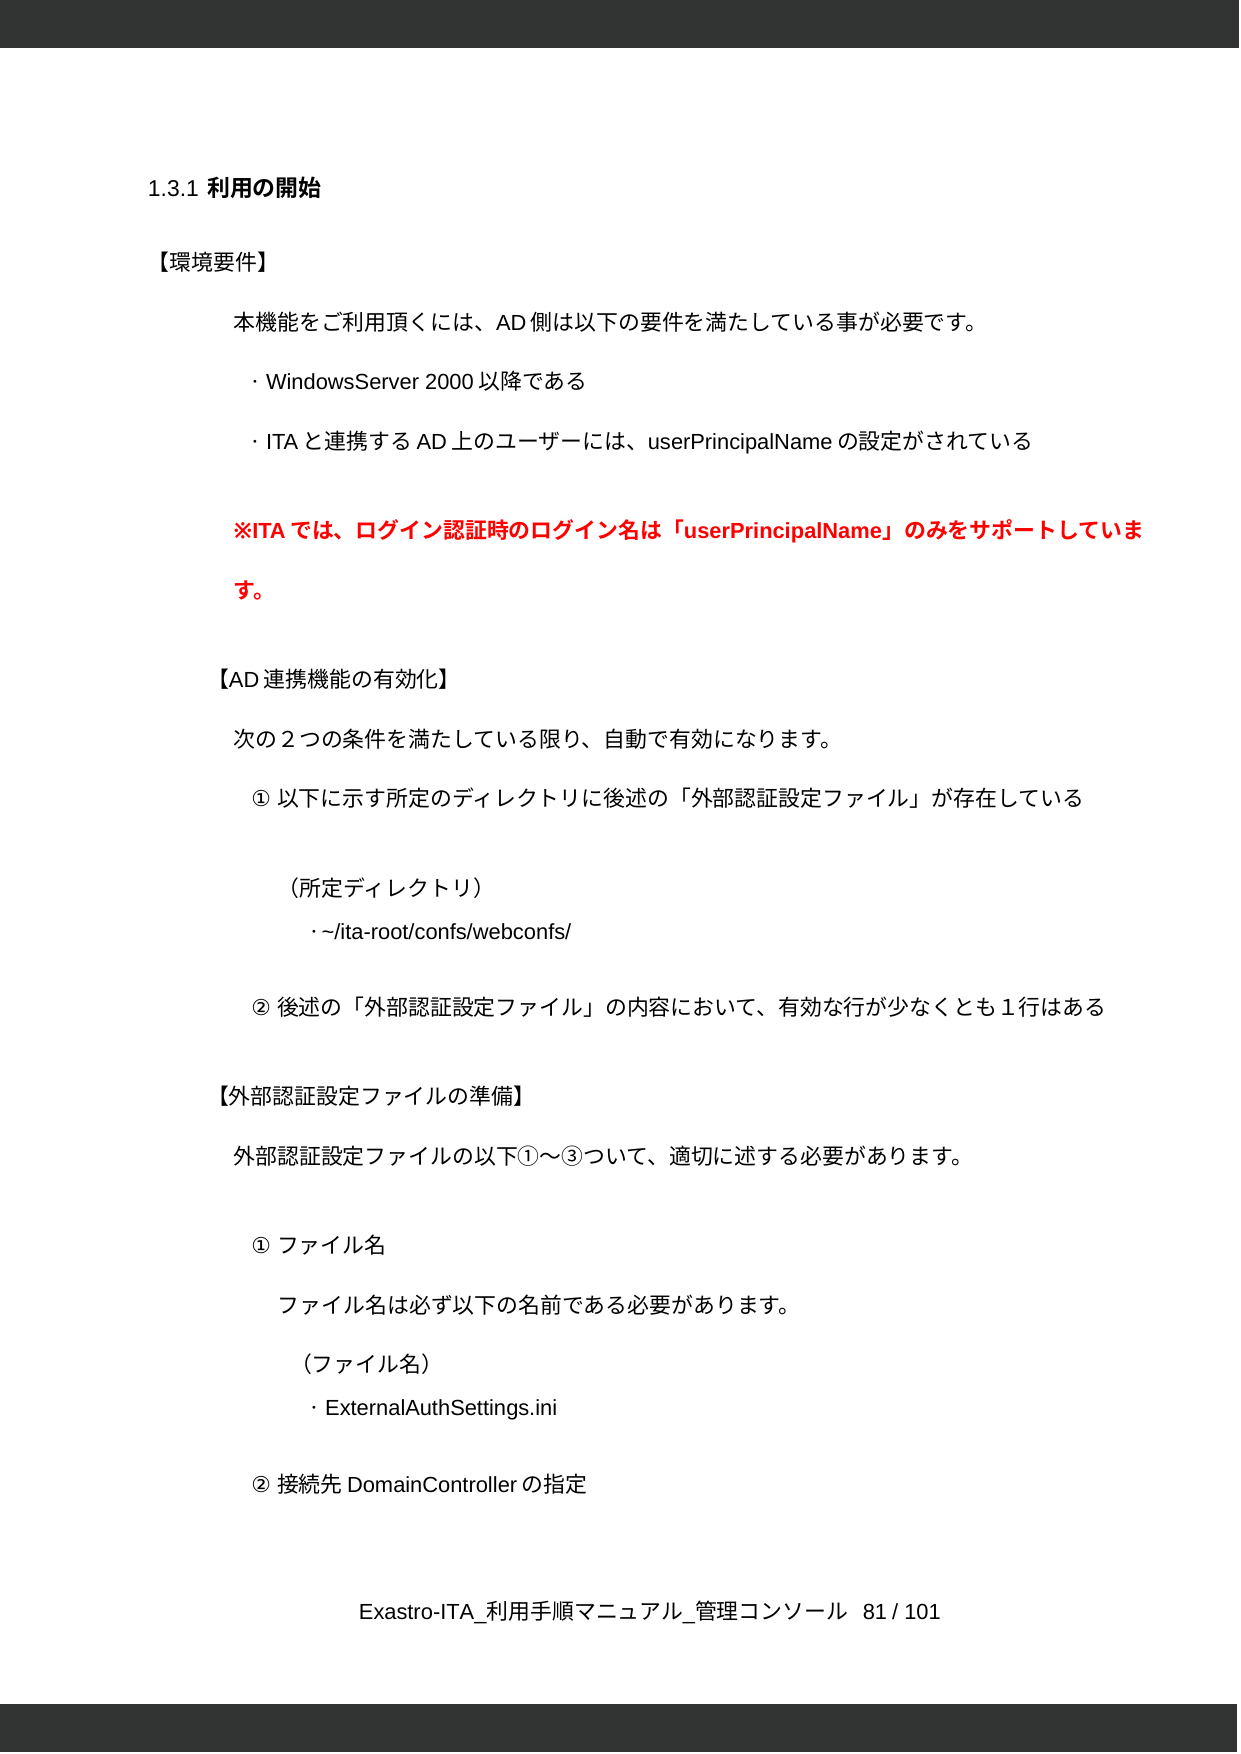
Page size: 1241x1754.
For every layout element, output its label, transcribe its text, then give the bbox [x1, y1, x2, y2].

text 【外部認証設定ファイルの準備】 [207, 1065, 1152, 1125]
text ファイル名は必ず以下の名前である必要があります。 [278, 1274, 1152, 1333]
subtitle ファイル名 [251, 1214, 1152, 1274]
list ※ITAでは、ログイン認証時のログイン名は「userPrincipalName」のみをサポートしています。 [233, 499, 1152, 618]
picture [0, 0, 1239, 48]
text （ファイル名） [278, 1333, 1152, 1393]
subtitle 利用の開始 [148, 157, 1152, 216]
list ExternalAuthSettings.ini [310, 1393, 1152, 1423]
list 外部認証設定ファイルの以下①～③ついて、適切に述する必要があります。 [233, 1125, 1152, 1184]
list WindowsServer 2000以降である [251, 350, 1152, 410]
subtitle 以下に示す所定のディレクトリに後述の「外部認証設定ファイル」が存在している [251, 767, 1152, 827]
subtitle 接続先DomainControllerの指定 [251, 1453, 1152, 1512]
picture [0, 1704, 1237, 1752]
text （所定ディレクトリ） [278, 857, 1152, 916]
text 【環境要件】 [148, 231, 1152, 291]
subtitle 後述の「外部認証設定ファイル」の内容において、有効な行が少なくとも１行はある [251, 976, 1152, 1036]
list 本機能をご利用頂くには、AD側は以下の要件を満たしている事が必要です。 [233, 291, 1152, 350]
list ITAと連携するAD上のユーザーには、userPrincipalNameの設定がされている [251, 410, 1152, 469]
list 次の２つの条件を満たしている限り、自動で有効になります。 [233, 708, 1152, 767]
list ~/ita-root/confs/webconfs/ [310, 916, 1152, 946]
text 【AD連携機能の有効化】 [207, 648, 1152, 708]
